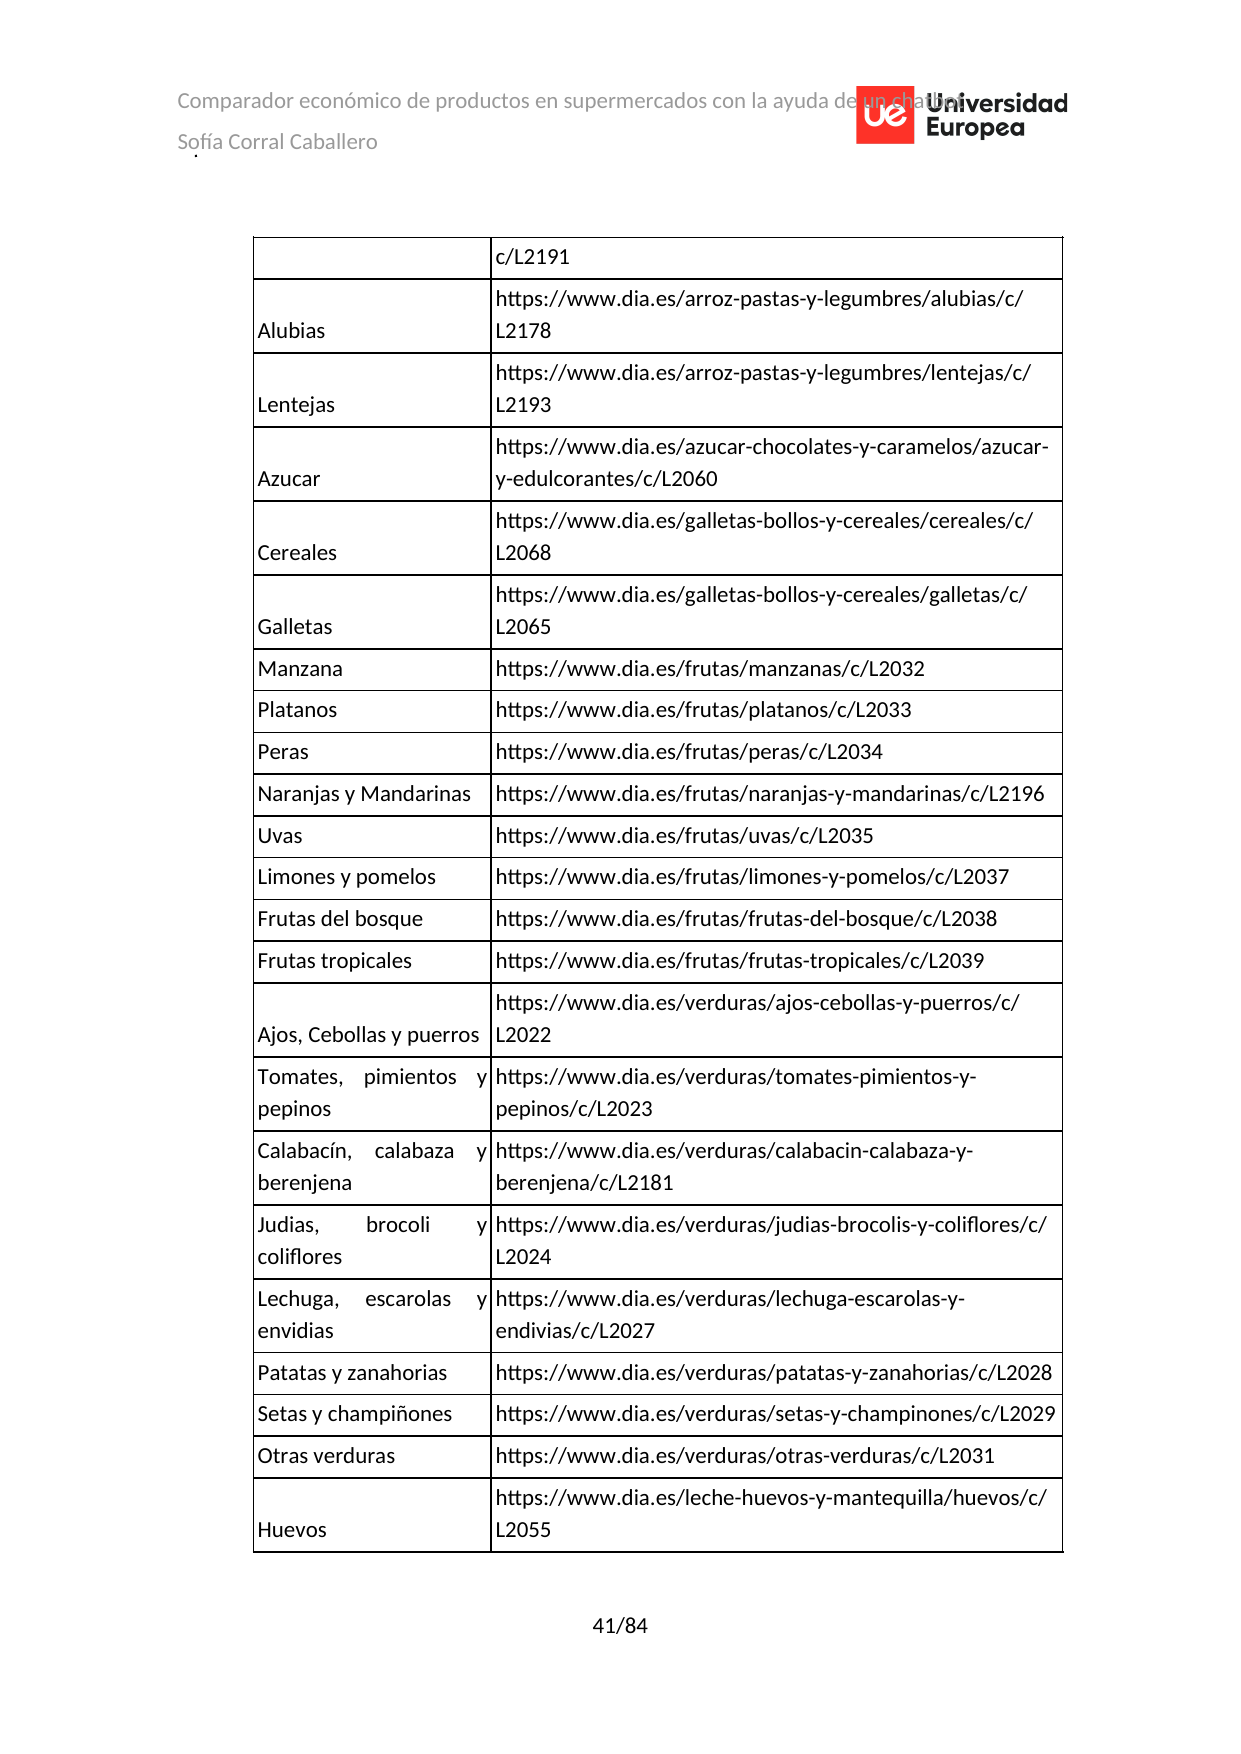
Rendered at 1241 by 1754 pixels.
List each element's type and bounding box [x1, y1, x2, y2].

picture [856, 86, 1068, 144]
